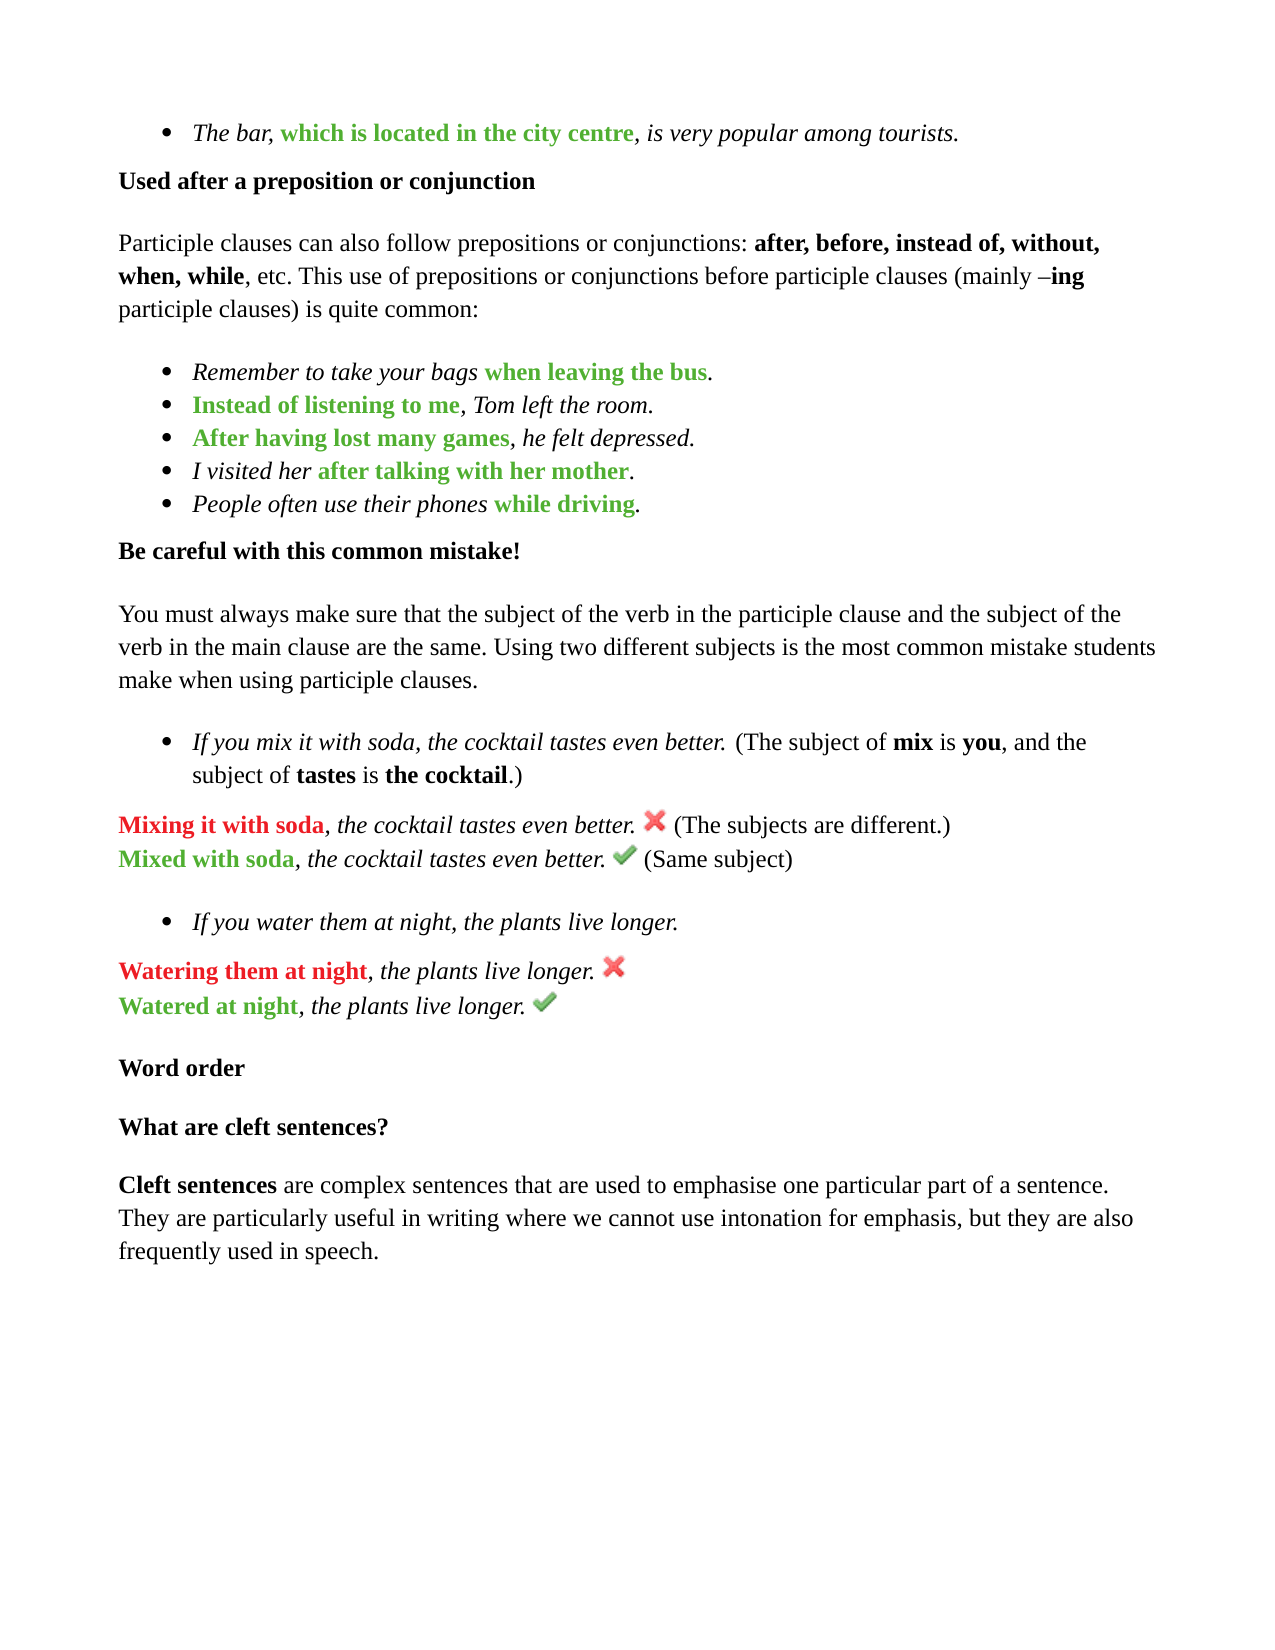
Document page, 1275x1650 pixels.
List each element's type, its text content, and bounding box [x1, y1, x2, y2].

list The bar, which is located in the city centre, is very popular among tourists. [162, 118, 1157, 147]
text Watering them at night, the plants live longer. Watered at night, the plants live longer. [118, 954, 1157, 1020]
list If you water them at night, the plants live longer. [162, 907, 1157, 936]
subtitle Used after a preposition or conjunction [118, 166, 1157, 194]
text Cleft sentences are complex sentences that are used to emphasise one particular part of a sentence. They are particularly useful in writing where we cannot use intonation for emphasis, but they are also frequently used in speech. [118, 1170, 1157, 1265]
subtitle Word order [118, 1053, 1157, 1082]
list After having lost many games, he felt depressed. [162, 423, 1157, 452]
list Instead of listening to me, Tom left the room. [162, 390, 1157, 418]
text Participle clauses can also follow prepositions or conjunctions: after, before, instead of, without, when, while, etc. This use of prepositions or conjunctions before participle clauses (mainly –ing participle clauses) is quite common: [118, 228, 1157, 323]
list If you mix it with soda, the cocktail tastes even better. (The subject of mix is you, and the subject of tastes is the cocktail.) [162, 727, 1157, 789]
picture [532, 989, 558, 1015]
picture [642, 808, 668, 834]
list People often use their phones while driving. [162, 489, 1157, 518]
subtitle Be careful with this common mistake! [118, 536, 1157, 565]
text Mixing it with soda, the cocktail tastes even better. (The subjects are different.) Mixed with soda, the cocktail tastes even better. (Same subject) [118, 808, 1157, 873]
text You must always make sure that the subject of the verb in the participle clause and the subject of the verb in the main clause are the same. Using two different subjects is the most common mistake students make when using participle clauses. [118, 599, 1157, 694]
list I visited her after talking with her mother. [162, 456, 1157, 484]
picture [601, 954, 627, 980]
picture [612, 842, 638, 868]
subtitle What are cleft sentences? [118, 1112, 1157, 1140]
list Remember to take your bags when leaving the bus. [162, 357, 1157, 386]
